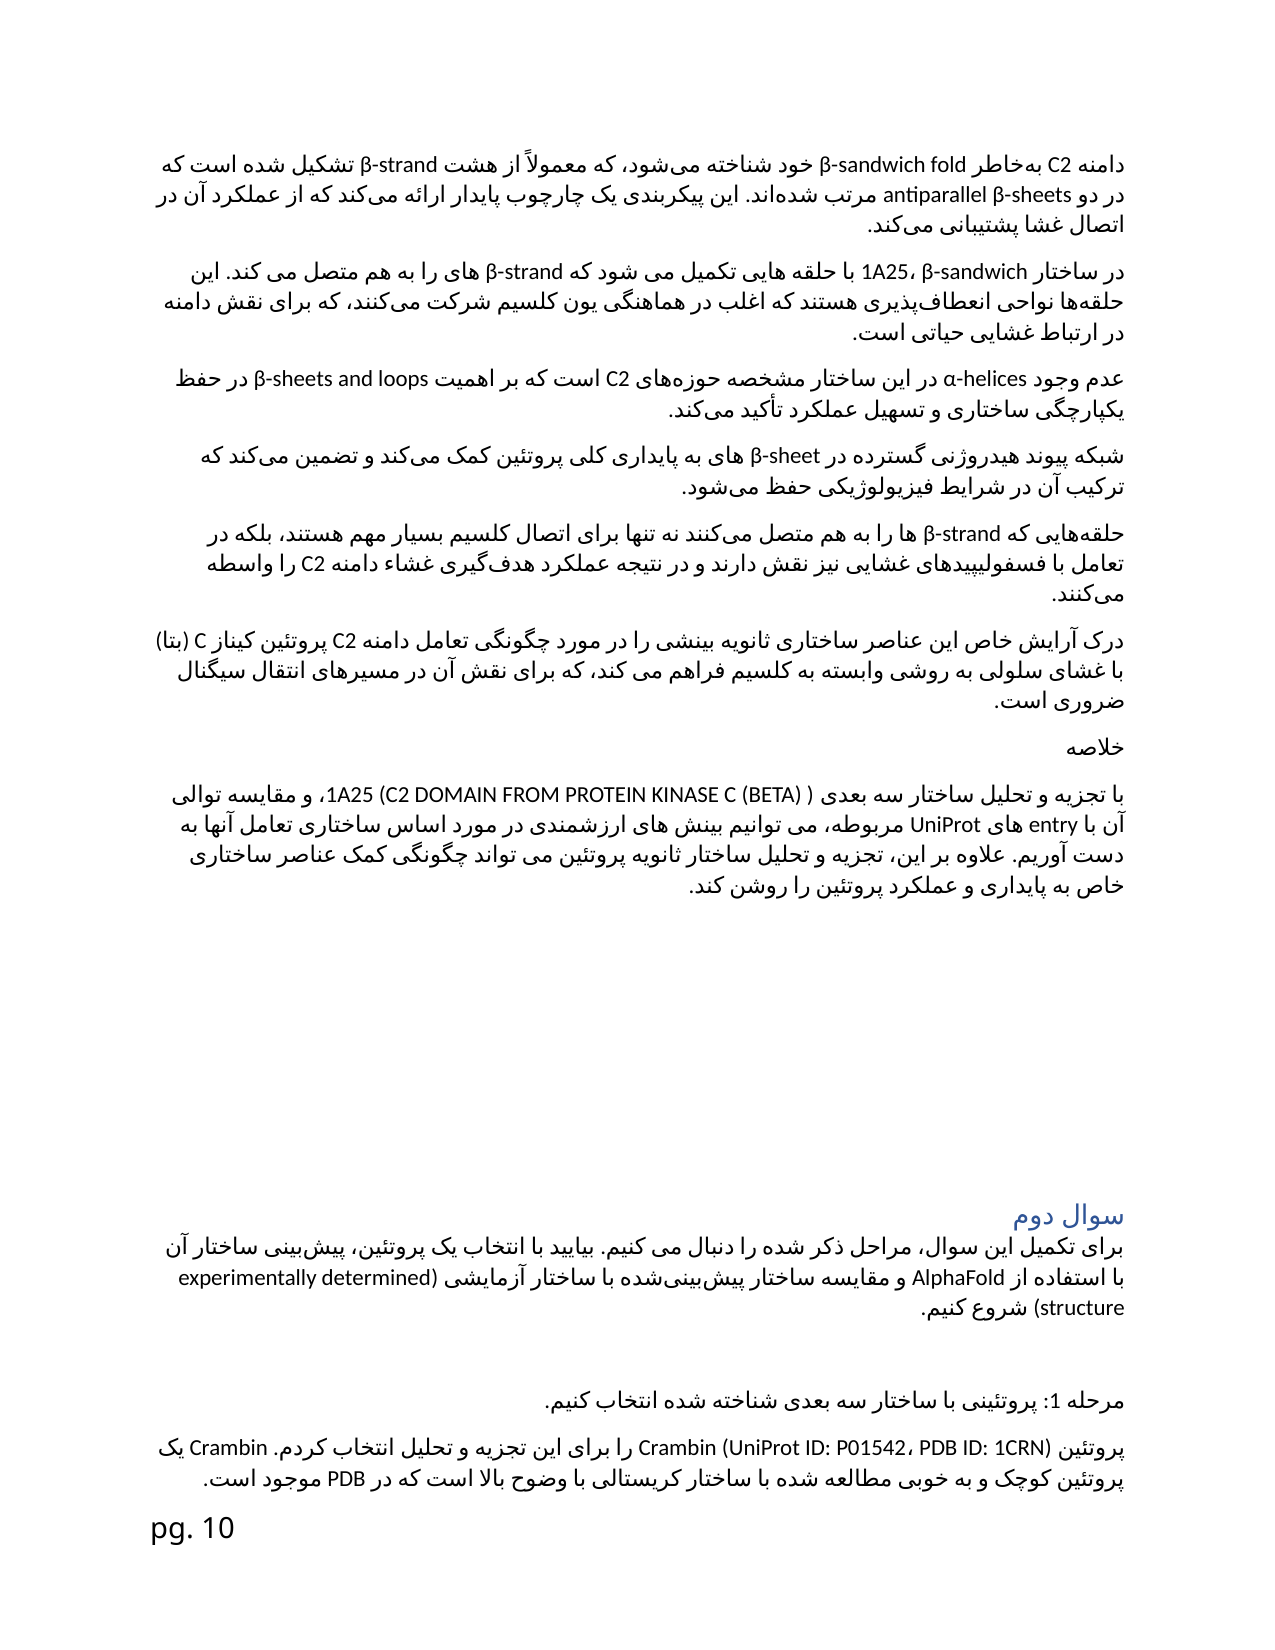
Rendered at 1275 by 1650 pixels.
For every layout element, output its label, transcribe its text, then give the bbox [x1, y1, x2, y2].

text در ساختار 1A25، β-sandwich با حلقه هایی تکمیل می شود که β-strand های را به هم متصل می کند. این حلقه‌ها نواحی انعطاف‌پذیری هستند که اغلب در هماهنگی یون کلسیم شرکت می‌کنند، که برای نقش دامنه در ارتباط غشایی حیاتی است. [150, 257, 1125, 346]
text درک آرایش خاص این عناصر ساختاری ثانویه بینشی را در مورد چگونگی تعامل دامنه C2 پروتئین کیناز C (بتا) با غشای سلولی به روشی وابسته به کلسیم فراهم می کند، که برای نقش آن در مسیرهای انتقال سیگنال ضروری است. [150, 626, 1125, 714]
text برای تکمیل این سوال، مراحل ذکر شده را دنبال می کنیم. بیایید با انتخاب یک پروتئین، پیش‌بینی ساختار آن با استفاده از AlphaFold و مقایسه ساختار پیش‌بینی‌شده با ساختار آزمایشی (experimentally determined structure) شروع کنیم. [150, 1232, 1125, 1321]
text عدم وجود α-helices در این ساختار مشخصه حوزه‌های C2 است که بر اهمیت β-sheets and loops در حفظ یکپارچگی ساختاری و تسهیل عملکرد تأکید می‌کند. [150, 364, 1125, 423]
subtitle سوال دوم [150, 1199, 1125, 1230]
text مرحله 1: پروتئینی با ساختار سه بعدی شناخته شده انتخاب کنیم. [150, 1387, 1125, 1415]
text دامنه C2 به‌خاطر β-sandwich fold خود شناخته می‌شود، که معمولاً از هشت β-strand تشکیل شده است که در دو antiparallel β-sheets مرتب شده‌اند. این پیکربندی یک چارچوب پایدار ارائه می‌کند که از عملکرد آن در اتصال غشا پشتیبانی می‌کند. [150, 150, 1125, 238]
text خلاصه [150, 733, 1125, 761]
text با تجزیه و تحلیل ساختار سه بعدی 1A25 (C2 DOMAIN FROM PROTEIN KINASE C (BETA) )، و مقایسه توالی آن با entry های UniProt مربوطه، می توانیم بینش های ارزشمندی در مورد اساس ساختاری تعامل آنها به دست آوریم. علاوه بر این، تجزیه و تحلیل ساختار ثانویه پروتئین می تواند چگونگی کمک عناصر ساختاری خاص به پایداری و عملکرد پروتئین را روشن کند. [150, 780, 1125, 899]
text پروتئین Crambin (UniProt ID: P01542، PDB ID: 1CRN) را برای این تجزیه و تحلیل انتخاب کردم. Crambin یک پروتئین کوچک و به خوبی مطالعه شده با ساختار کریستالی با وضوح بالا است که در PDB موجود است. [150, 1433, 1125, 1492]
text شبکه پیوند هیدروژنی گسترده در β-sheet های به پایداری کلی پروتئین کمک می‌کند و تضمین می‌کند که ترکیب آن در شرایط فیزیولوژیکی حفظ می‌شود. [150, 442, 1125, 500]
text حلقه‌هایی که β-strand ها را به هم متصل می‌کنند نه تنها برای اتصال کلسیم بسیار مهم هستند، بلکه در تعامل با فسفولیپیدهای غشایی نیز نقش دارند و در نتیجه عملکرد هدف‌گیری غشاء دامنه C2 را واسطه می‌کنند. [150, 519, 1125, 607]
